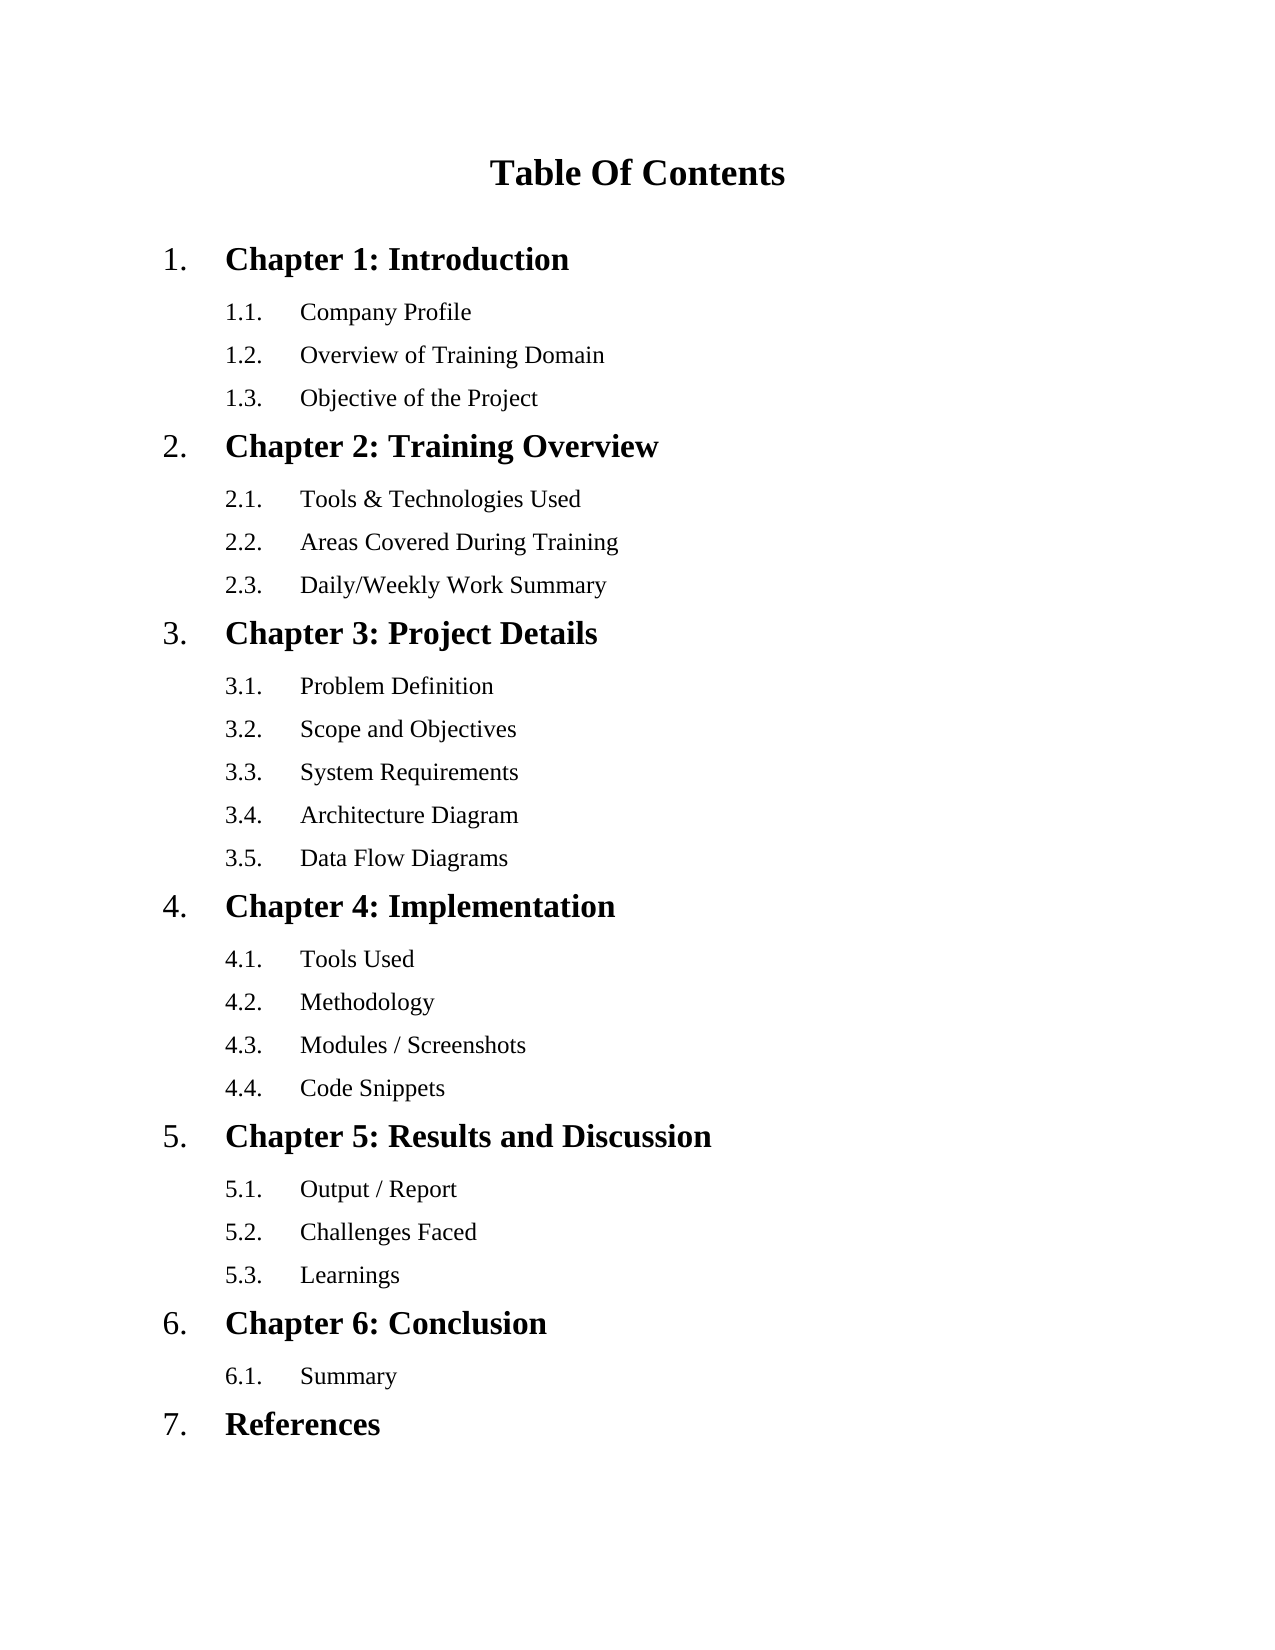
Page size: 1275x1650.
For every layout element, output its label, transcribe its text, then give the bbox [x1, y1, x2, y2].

list Output / Report [262, 1174, 1125, 1203]
list Objective of the Project [262, 383, 1125, 412]
list Chapter 1: Introduction [187, 240, 1125, 278]
list Architecture Diagram [262, 800, 1125, 829]
list Chapter 5: Results and Discussion [187, 1117, 1125, 1155]
list Daily/Weekly Work Summary [262, 570, 1125, 599]
list Challenges Faced [262, 1217, 1125, 1246]
list Tools Used [262, 944, 1125, 973]
list Chapter 4: Implementation [187, 887, 1125, 925]
list References [187, 1404, 1125, 1442]
list Areas Covered During Training [262, 527, 1125, 556]
list Company Profile [262, 297, 1125, 326]
list Modules / Screenshots [262, 1030, 1125, 1059]
list Scope and Objectives [262, 714, 1125, 743]
list Data Flow Diagrams [262, 843, 1125, 872]
list Code Snippets [262, 1073, 1125, 1102]
list Methodology [262, 987, 1125, 1016]
list Summary [262, 1361, 1125, 1390]
text Table Of Contents [150, 150, 1125, 193]
list Tools & Technologies Used [262, 484, 1125, 513]
list Learnings [262, 1260, 1125, 1289]
list System Requirements [262, 757, 1125, 786]
list Chapter 3: Project Details [187, 613, 1125, 652]
list Chapter 2: Training Overview [187, 427, 1125, 465]
list Problem Definition [262, 671, 1125, 700]
list Chapter 6: Conclusion [187, 1303, 1125, 1342]
list Overview of Training Domain [262, 340, 1125, 369]
